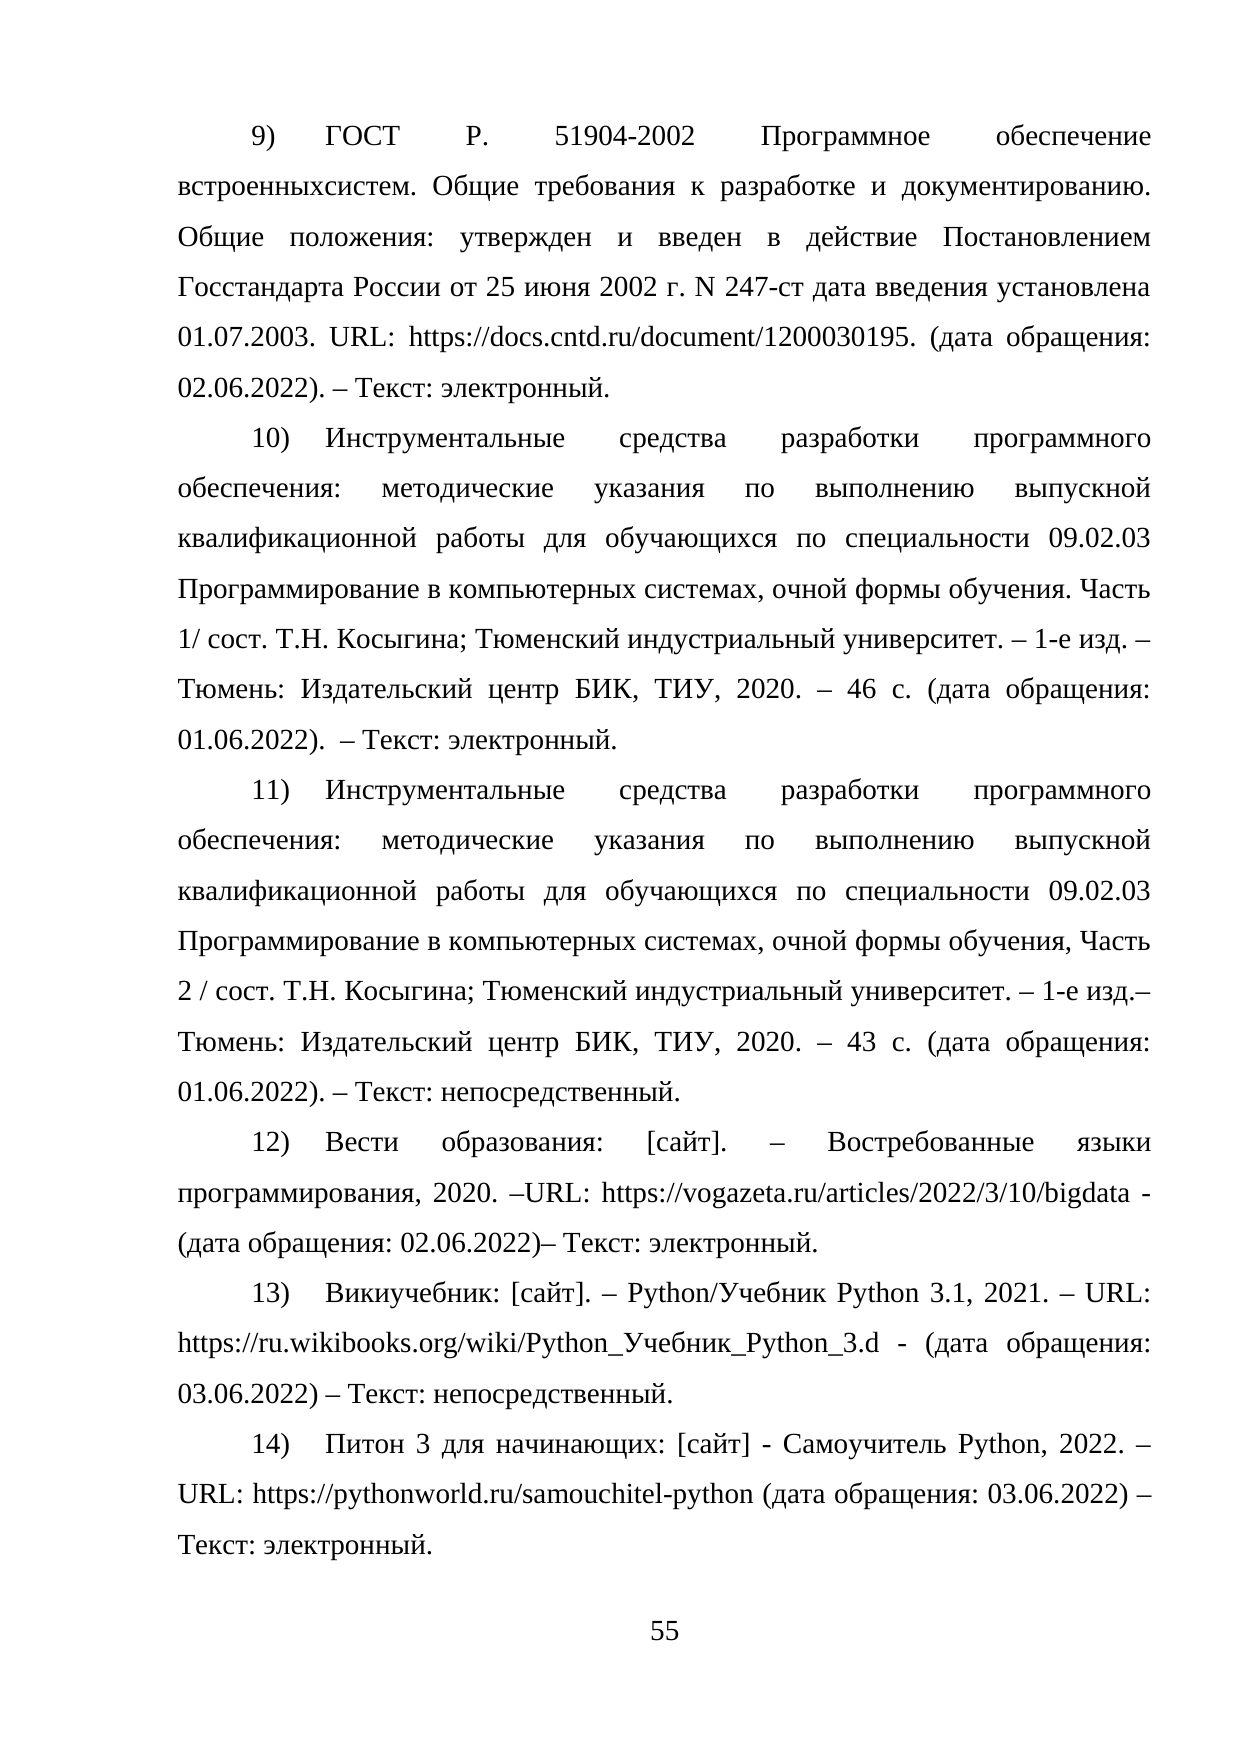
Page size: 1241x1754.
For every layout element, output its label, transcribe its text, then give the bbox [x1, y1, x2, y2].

list Вести образования: [сайт]. – Востребованные языки программирования, 2020. –URL: https://vogazeta.ru/articles/2022/3/10/bigdata - (дата обращения: 02.06.2022)– Текст: электронный. [177, 1124, 1152, 1258]
list Питон 3 для начинающих: [сайт] - Самоучитель Python, 2022. – URL: https://pythonworld.ru/samouchitel-python (дата обращения: 03.06.2022) – Текст: электронный. [177, 1426, 1152, 1560]
list Инструментальные средства разработки программного обеспечения: методические указания по выполнению выпускной квалификационной работы для обучающихся по специальности 09.02.03 Программирование в компьютерных системах, очной формы обучения, Часть 2 / сост. Т.Н. Косыгина; Тюменский индустриальный университет. – 1-е изд.– Тюмень: Издательский центр БИК, ТИУ, 2020. – 43 с. (дата обращения: 01.06.2022). – Текст: непосредственный. [177, 772, 1152, 1108]
list Инструментальные средства разработки программного обеспечения: методические указания по выполнению выпускной квалификационной работы для обучающихся по специальности 09.02.03 Программирование в компьютерных системах, очной формы обучения. Часть 1/ сост. Т.Н. Косыгина; Тюменский индустриальный университет. – 1-е изд. – Тюмень: Издательский центр БИК, ТИУ, 2020. – 46 с. (дата обращения: 01.06.2022). – Текст: электронный. [177, 420, 1152, 755]
list Викиучебник: [сайт]. – Python/Учебник Python 3.1, 2021. – URL: https://ru.wikibooks.org/wiki/Python_Учебник_Python_3.d - (дата обращения: 03.06.2022) – Текст: непосредственный. [177, 1275, 1152, 1409]
list ГОСТ Р. 51904-2002 Программное обеспечение встроенныхсистем. Общие требования к разработке и документированию. Общие положения: утвержден и введен в действие Постановлением Госстандарта России от 25 июня 2002 г. N 247-ст дата введения установлена 01.07.2003. URL: https://docs.cntd.ru/document/1200030195. (дата обращения: 02.06.2022). – Текст: электронный. [177, 118, 1152, 403]
